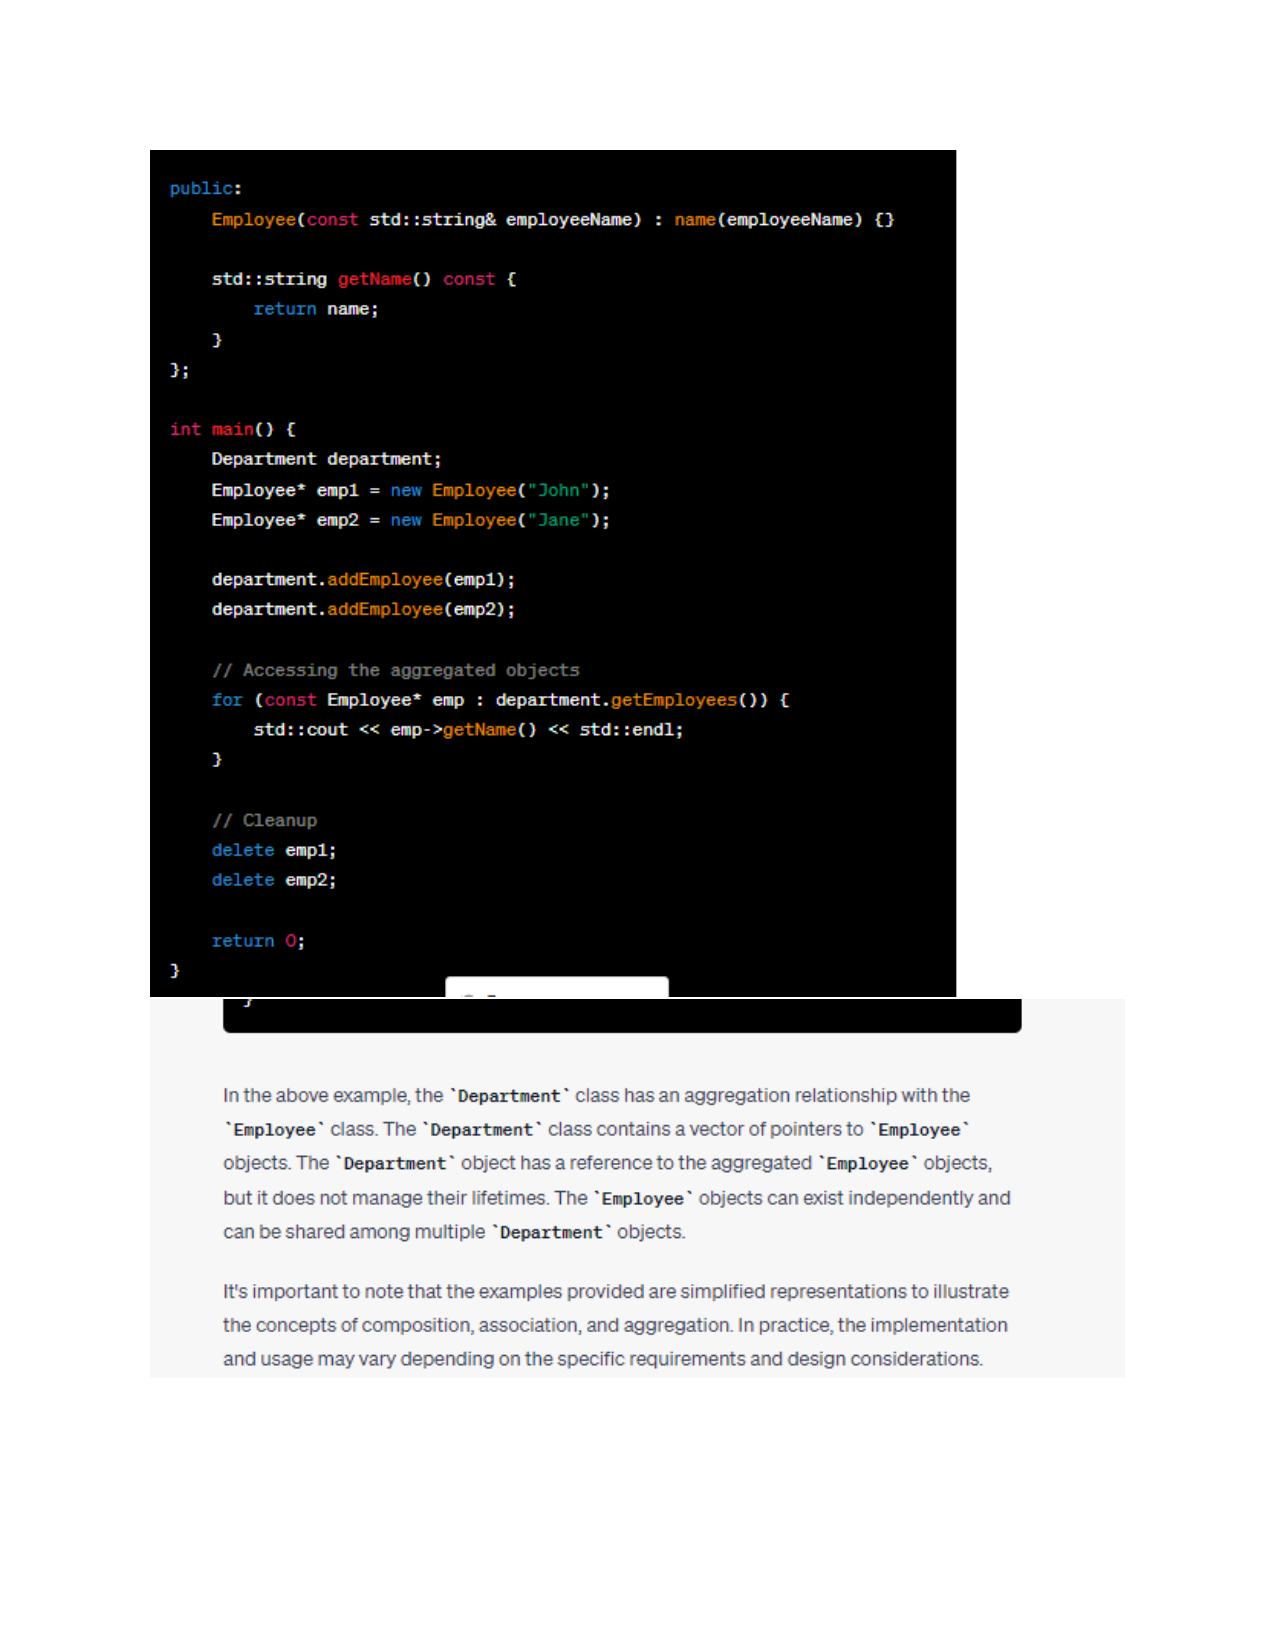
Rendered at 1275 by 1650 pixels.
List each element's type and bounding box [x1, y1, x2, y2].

picture [150, 999, 1125, 1378]
picture [150, 150, 957, 997]
